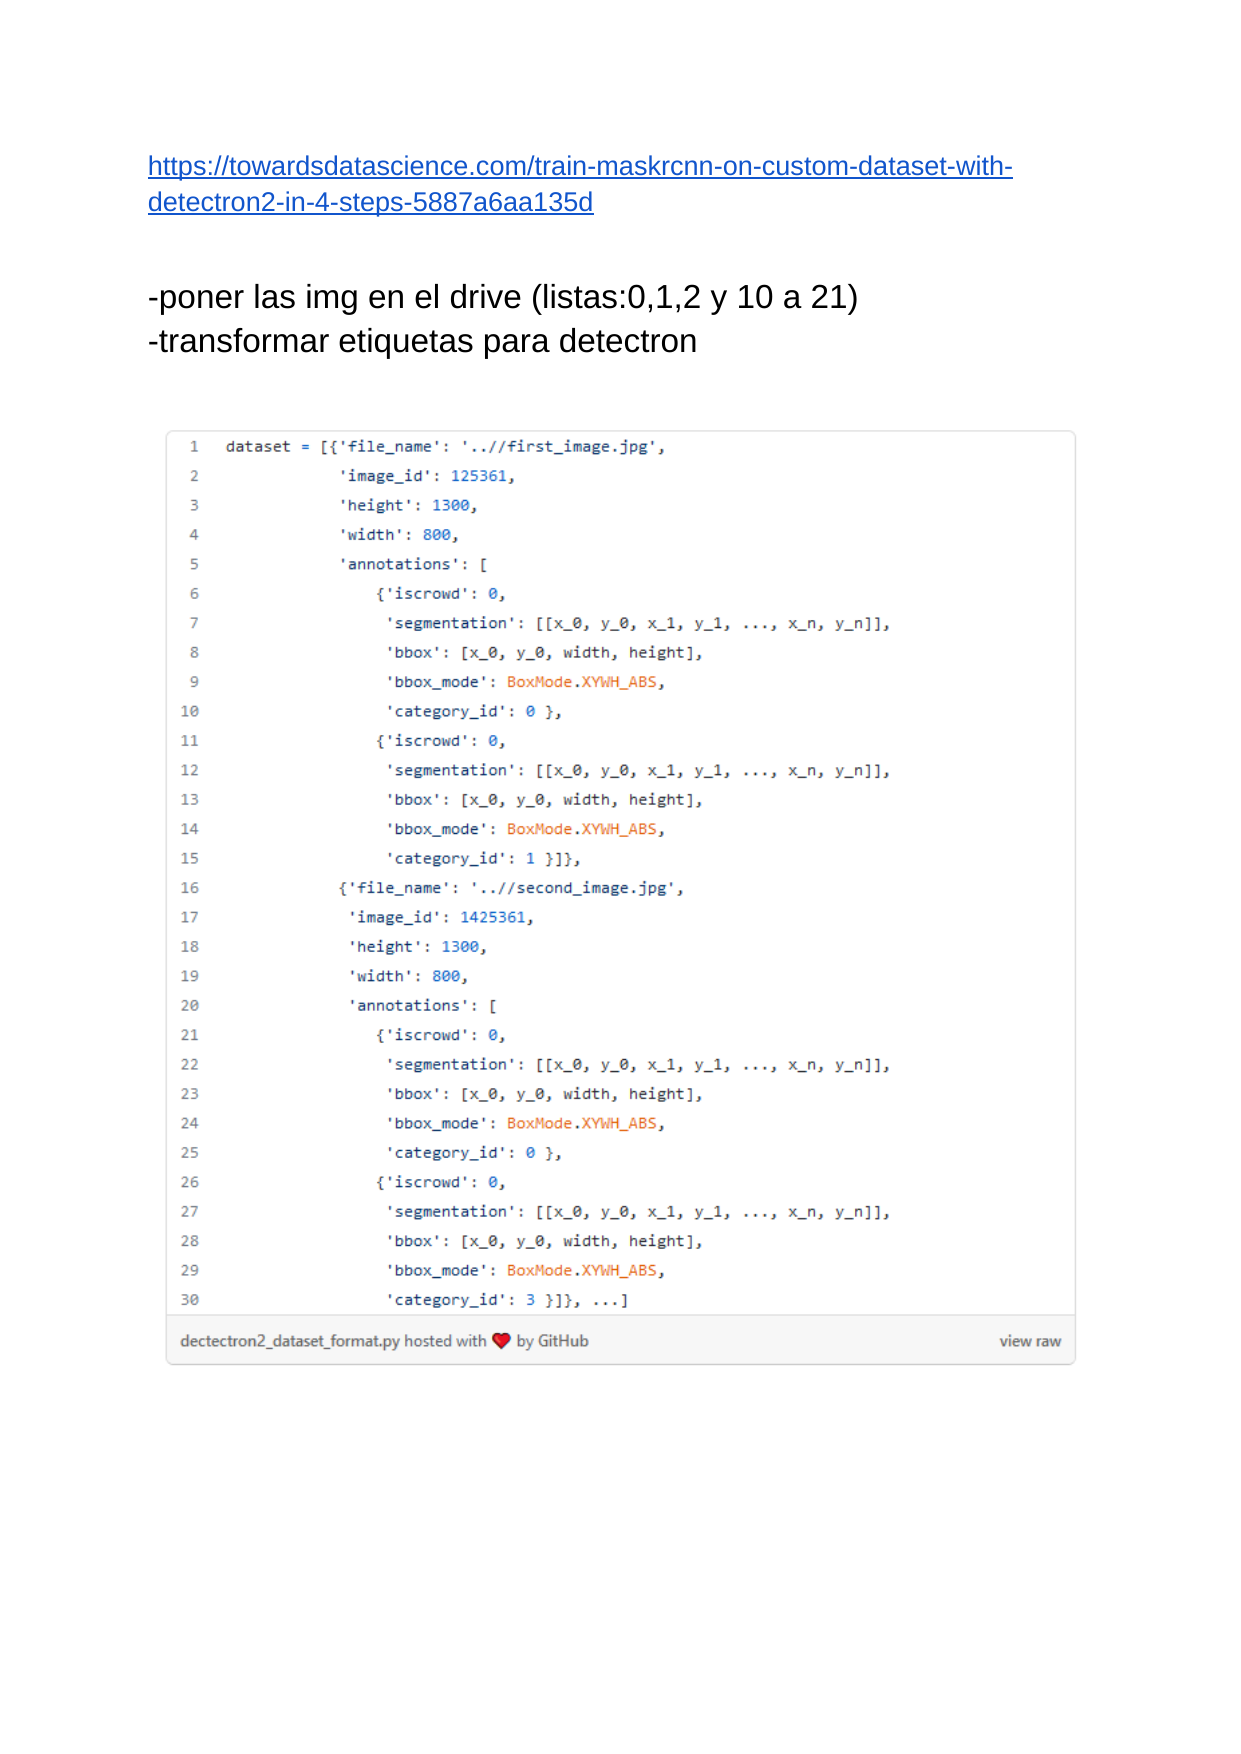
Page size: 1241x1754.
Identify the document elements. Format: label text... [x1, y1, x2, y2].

text -poner las img en el drive (listas:0,1,2 y 10 a 21) [148, 277, 1090, 315]
text -transformar etiquetas para detectron [148, 321, 1090, 359]
text https://towardsdatascience.com/train-maskrcnn-on-custom-dataset-with-detectron2-in-4-steps-5887a6aa135d [148, 150, 1090, 217]
picture [147, 409, 1091, 1372]
